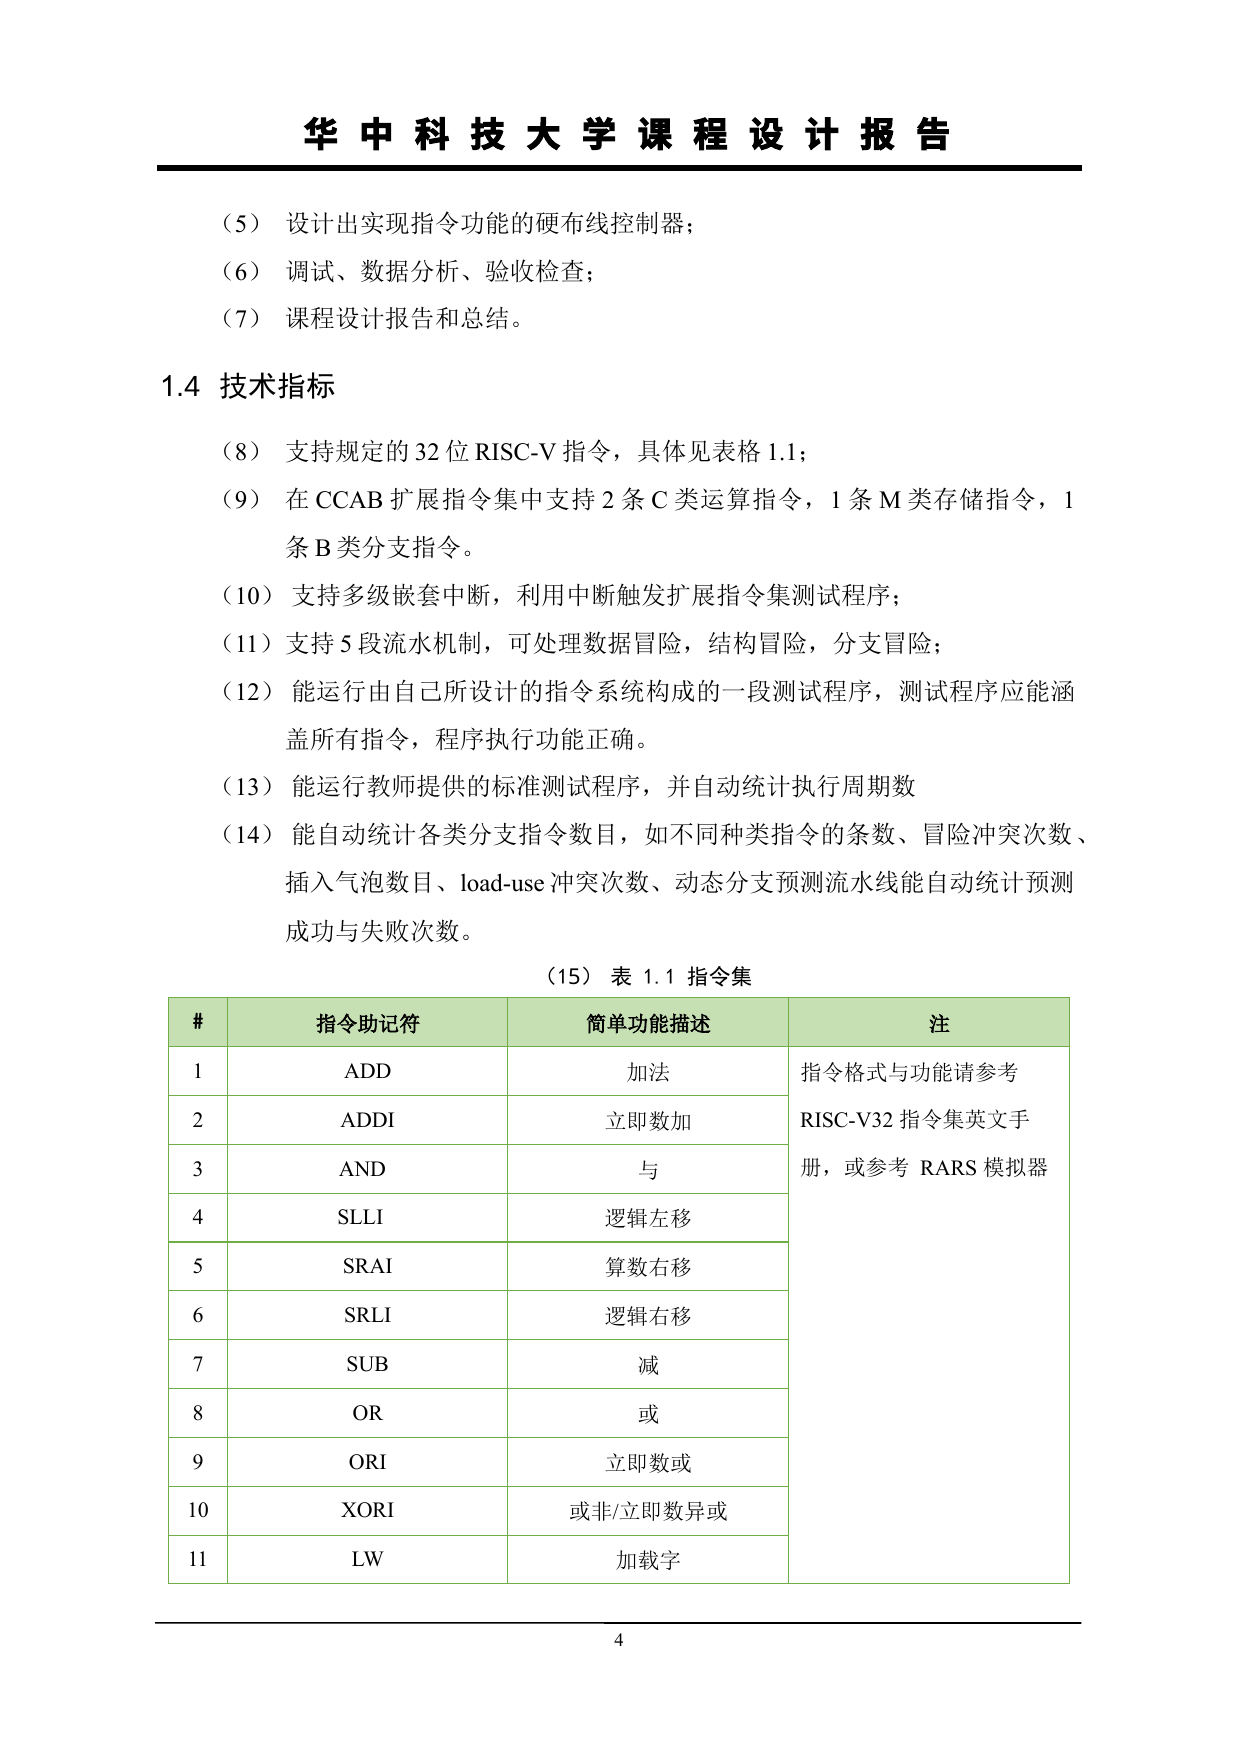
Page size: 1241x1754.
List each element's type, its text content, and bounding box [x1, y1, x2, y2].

table_cell ADD [228, 1047, 507, 1095]
table_cell 算数右移 [508, 1243, 788, 1290]
list 设计出实现指令功能的硬布线控制器； [209, 198, 1075, 246]
table_cell 4 [169, 1194, 227, 1241]
table_cell 3 [169, 1145, 227, 1192]
table_cell ADDI [228, 1096, 507, 1144]
list 支持多级嵌套中断，利用中断触发扩展指令集测试程序； [209, 571, 1075, 618]
table_cell 立即数加 [508, 1096, 788, 1144]
list 课程设计报告和总结。 [209, 294, 1075, 342]
table_cell SUB [228, 1340, 507, 1388]
table_cell 5 [169, 1243, 227, 1290]
table_cell 减 [508, 1340, 788, 1388]
table_cell XORI [228, 1487, 507, 1534]
table_cell 与 [508, 1145, 788, 1192]
table_cell SRLI [228, 1291, 507, 1339]
list 调试、数据分析、验收检查； [209, 246, 1075, 294]
list 表 1.1 指令集 [209, 963, 1078, 988]
table_cell 10 [169, 1487, 227, 1534]
list 能运行教师提供的标准测试程序，并自动统计执行周期数 [209, 762, 1075, 810]
table_cell 7 [169, 1340, 227, 1388]
table_cell 加法 [508, 1047, 788, 1095]
table_cell SRAI [228, 1243, 507, 1290]
table_header 备注 [789, 998, 1069, 1046]
table_cell 6 [169, 1291, 227, 1339]
list 支持5段流水机制，可处理数据冒险，结构冒险，分支冒险； [209, 618, 1075, 666]
table_cell 1 [169, 1047, 227, 1095]
table_cell SLLI [228, 1194, 507, 1241]
list 能运行由自己所设计的指令系统构成的一段测试程序，测试程序应能涵盖所有指令，程序执行功能正确。 [209, 666, 1075, 762]
table_cell 或 [508, 1389, 788, 1437]
table_cell 8 [169, 1389, 227, 1437]
table_cell 或非/立即数异或 [508, 1487, 788, 1534]
table_cell AND [228, 1145, 507, 1192]
list 支持规定的32位RISC-V指令，具体见表格1.1； [209, 427, 1075, 475]
table_header 指令助记符 [228, 998, 507, 1046]
table_cell 2 [169, 1096, 227, 1144]
list 能自动统计各类分支指令数目，如不同种类指令的条数、冒险冲突次数、插入气泡数目、load-use冲突次数、动态分支预测流水线能自动统计预测成功与失败次数。 [209, 810, 1075, 953]
table_header 简单功能描述 [508, 998, 788, 1046]
table_cell ORI [228, 1438, 507, 1486]
table_header # [169, 998, 227, 1046]
list 在CCAB扩展指令集中支持2条C类运算指令，1条M类存储指令，1条B类分支指令。 [209, 475, 1075, 571]
table_cell 9 [169, 1438, 227, 1486]
table_cell 加载字 [508, 1536, 788, 1583]
subtitle 技术指标 [159, 367, 1053, 402]
table_cell 11 [169, 1536, 227, 1583]
table_cell 逻辑右移 [508, 1291, 788, 1339]
table_cell LW [228, 1536, 507, 1583]
table_cell 立即数或 [508, 1438, 788, 1486]
table_cell 逻辑左移 [508, 1194, 788, 1241]
table_cell OR [228, 1389, 507, 1437]
table_cell 指令格式与功能请参考 RISC-V32 指令集英文手册，或参考 RARS 模拟器 [789, 1047, 1069, 1583]
